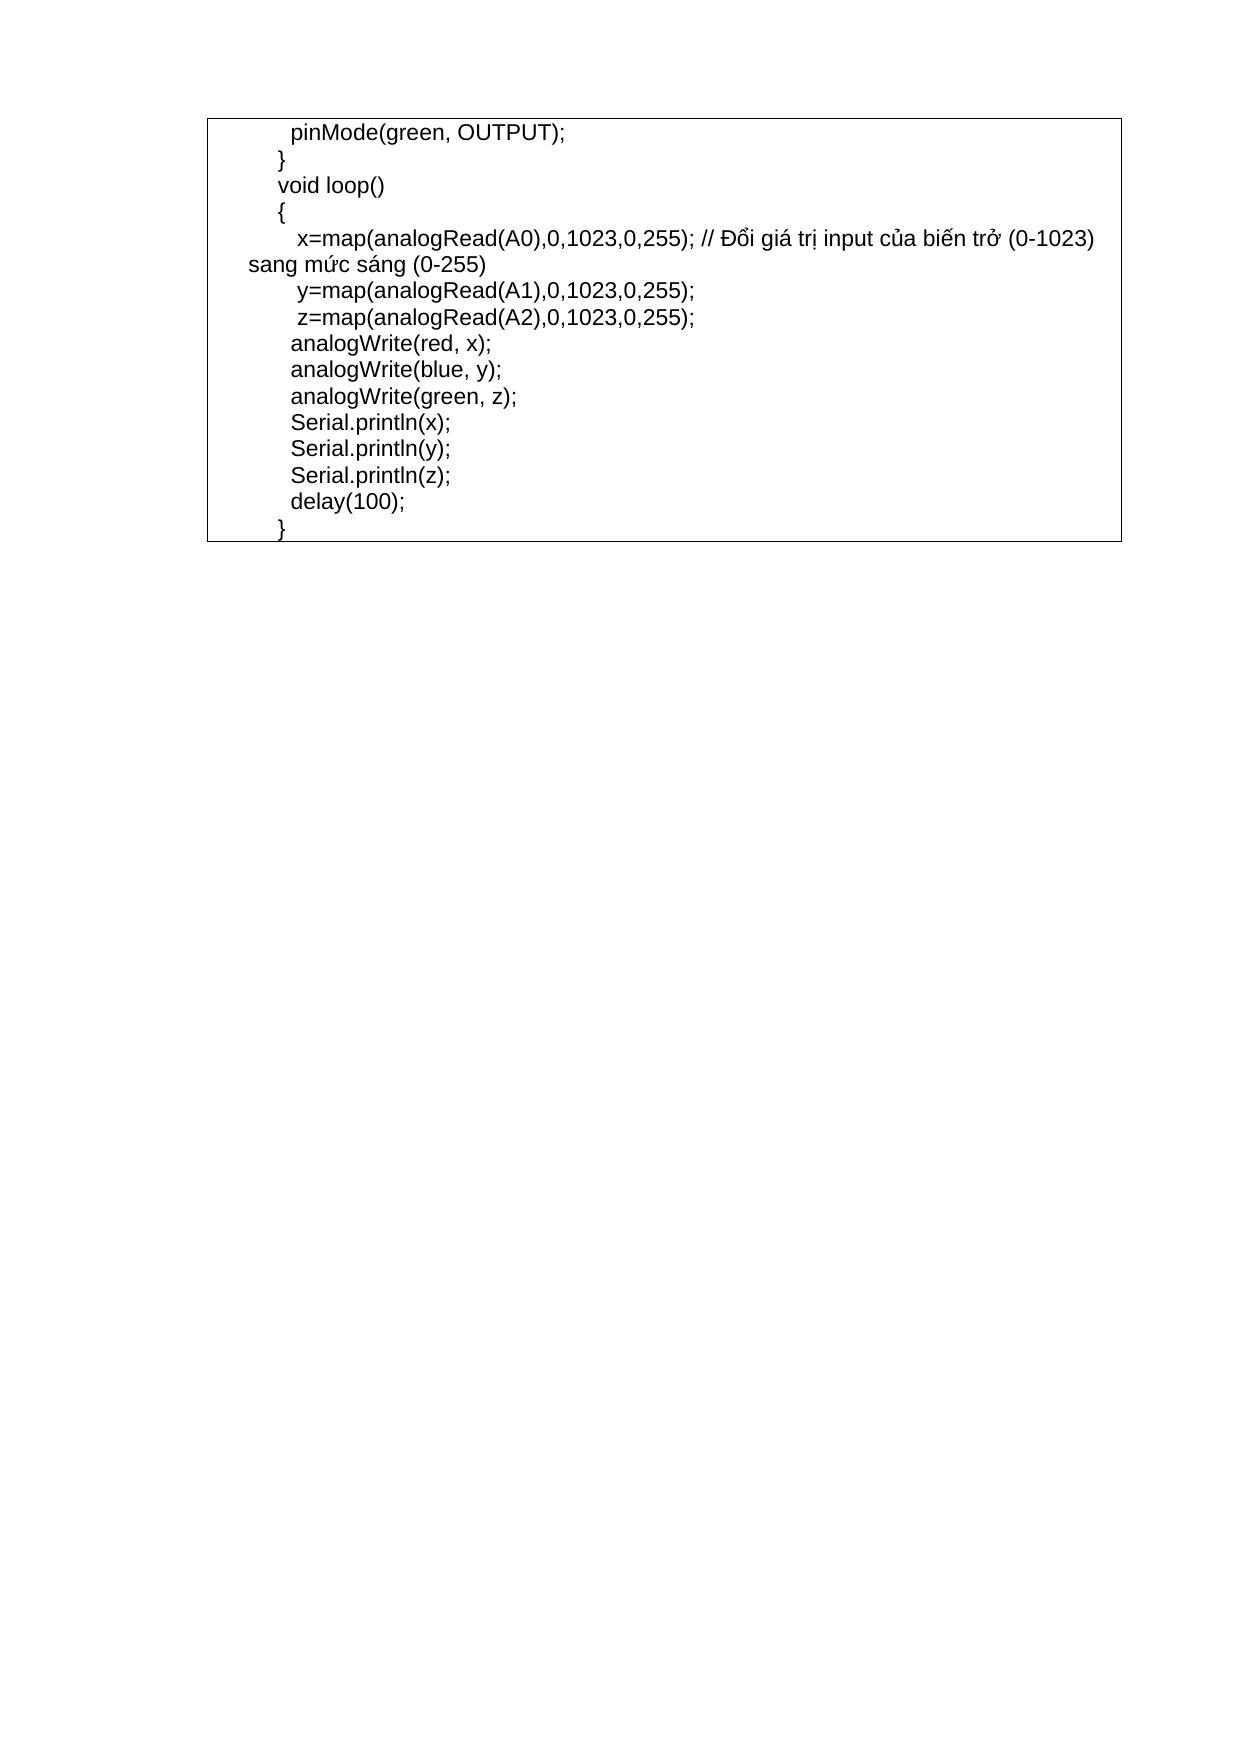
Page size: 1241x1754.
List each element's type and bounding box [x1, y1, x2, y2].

table_header [208, 119, 1121, 541]
